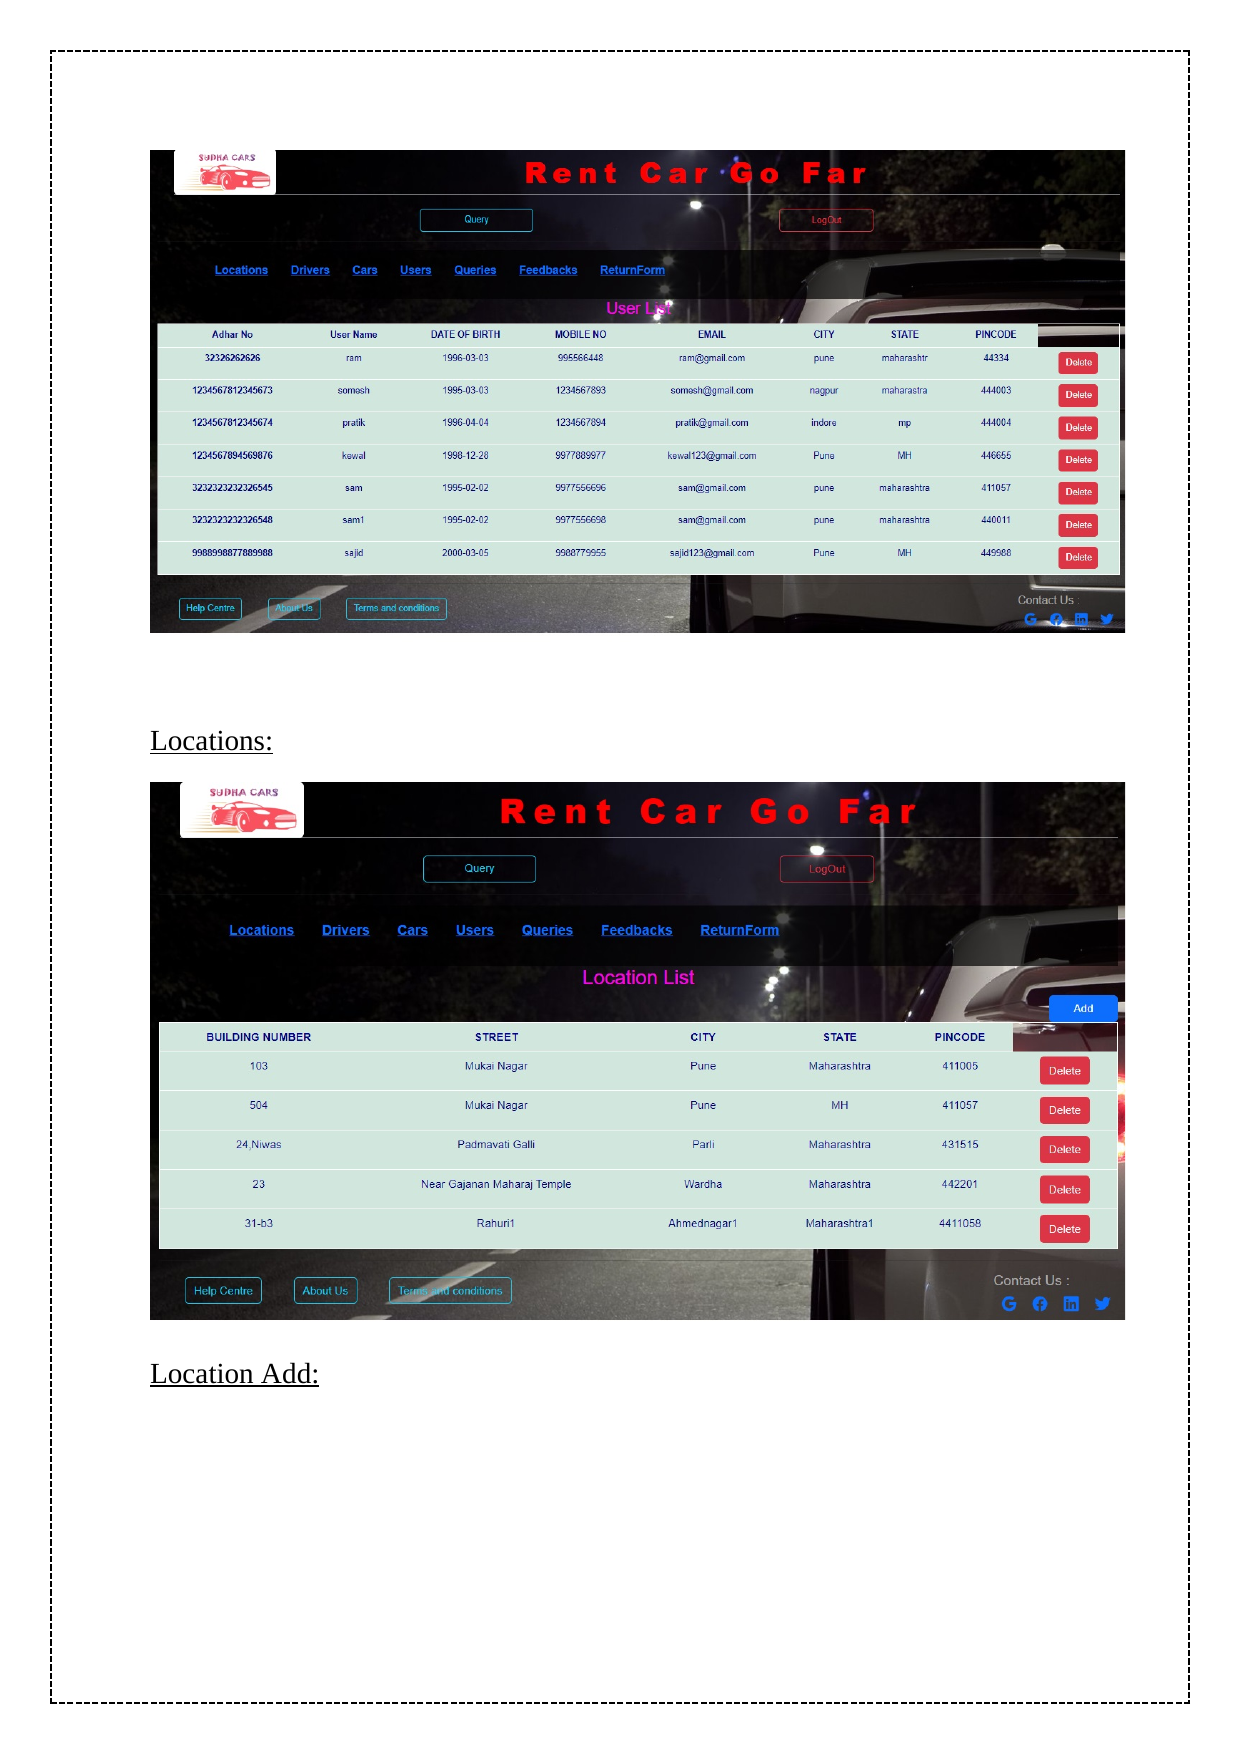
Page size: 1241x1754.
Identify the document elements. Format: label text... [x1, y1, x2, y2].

text Location Add: [150, 1356, 1090, 1390]
picture [150, 782, 1125, 1332]
text Locations: [150, 723, 1090, 757]
picture [150, 150, 1125, 699]
